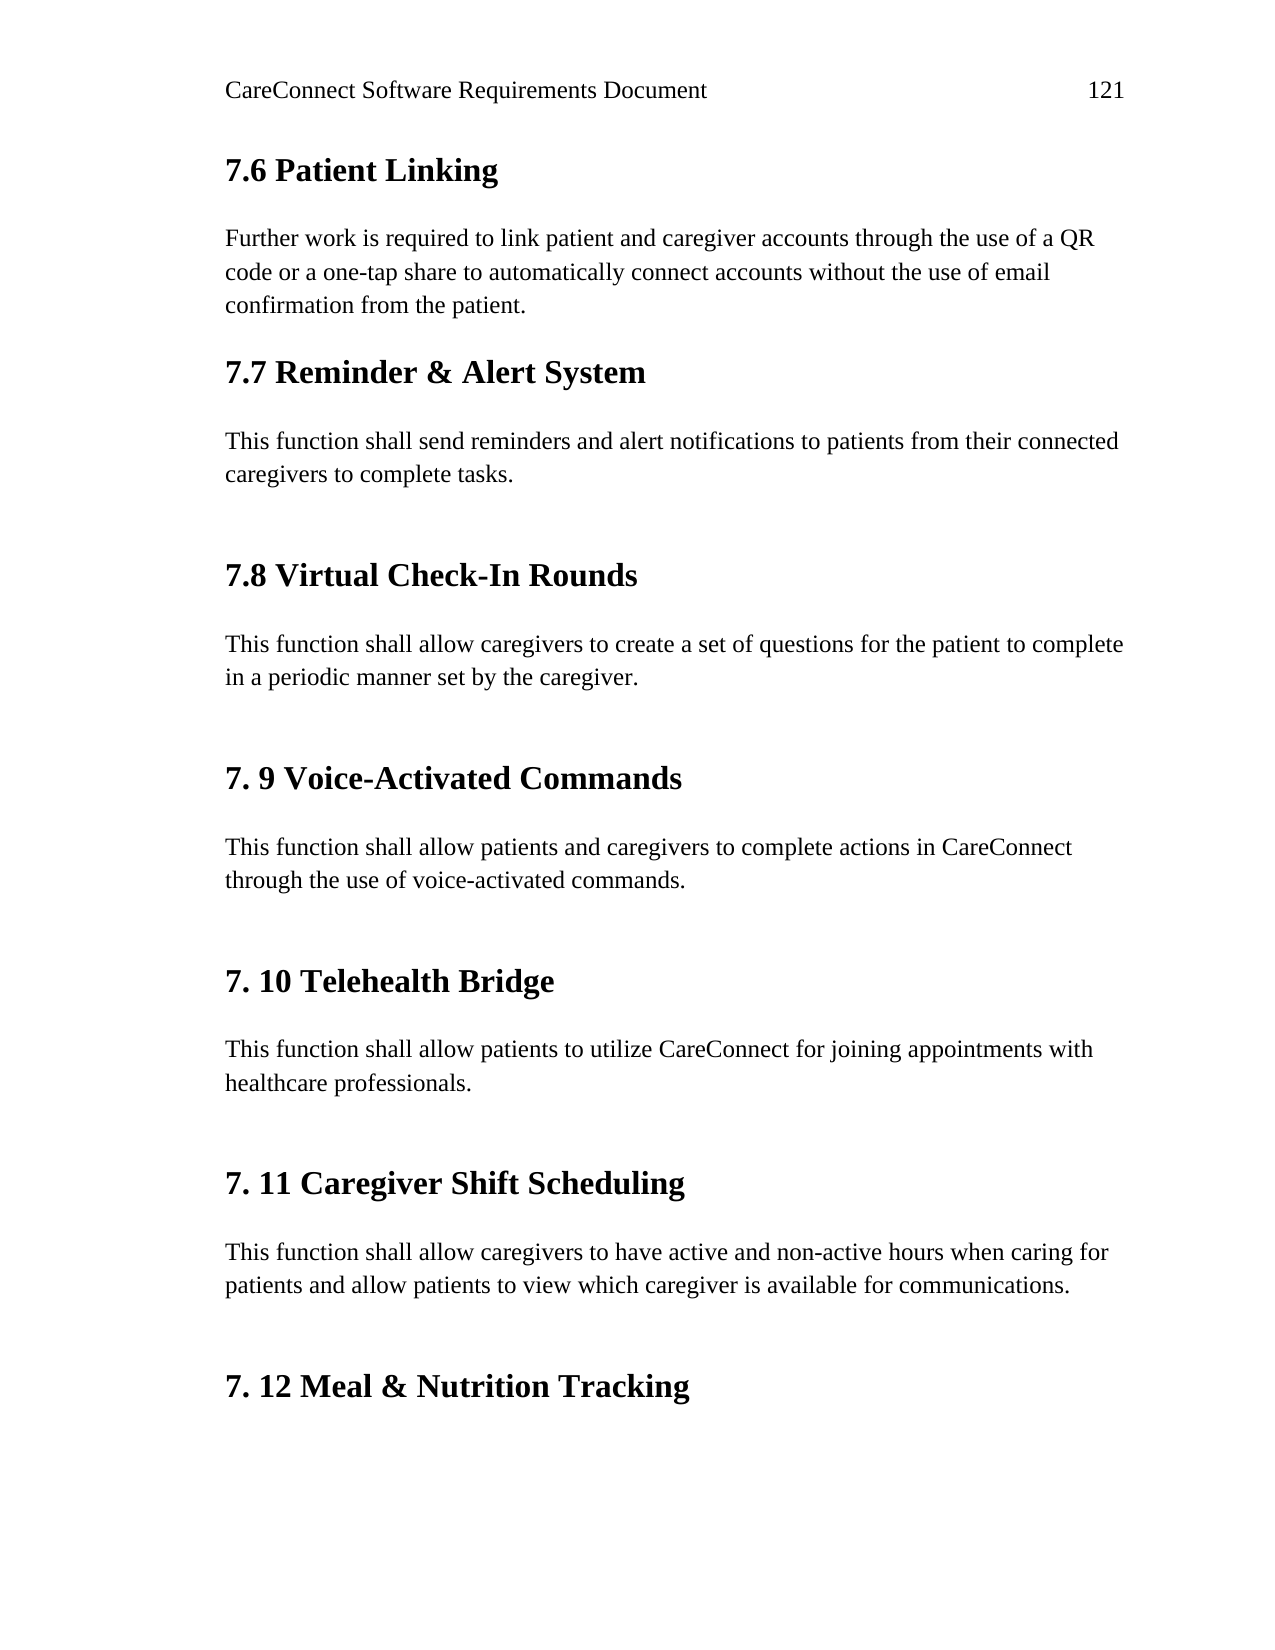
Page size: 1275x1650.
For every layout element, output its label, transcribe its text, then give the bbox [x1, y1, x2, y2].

subtitle 7. 9 Voice-Activated Commands [225, 758, 1125, 796]
text This function shall allow patients and caregivers to complete actions in CareConnect through the use of voice-activated commands. [225, 832, 1125, 894]
text This function shall allow caregivers to have active and non-active hours when caring for patients and allow patients to view which caregiver is available for communications. [225, 1237, 1125, 1299]
subtitle 7.8 Virtual Check-In Rounds [225, 555, 1125, 594]
subtitle 7. 12 Meal & Nutrition Tracking [225, 1366, 1125, 1404]
subtitle 7.7 Reminder & Alert System [225, 353, 1125, 391]
text Further work is required to link patient and caregiver accounts through the use of a QR code or a one-tap share to automatically connect accounts without the use of email confirmation from the patient. [225, 223, 1125, 319]
subtitle 7. 11 Caregiver Shift Scheduling [225, 1163, 1125, 1202]
subtitle 7. 10 Telehealth Bridge [225, 961, 1125, 999]
text This function shall allow patients to utilize CareConnect for joining appointments with healthcare professionals. [225, 1034, 1125, 1096]
subtitle 7.6 Patient Linking [225, 150, 1125, 188]
text This function shall send reminders and alert notifications to patients from their connected caregivers to complete tasks. [225, 426, 1125, 488]
text This function shall allow caregivers to create a set of questions for the patient to complete in a periodic manner set by the caregiver. [225, 629, 1125, 691]
